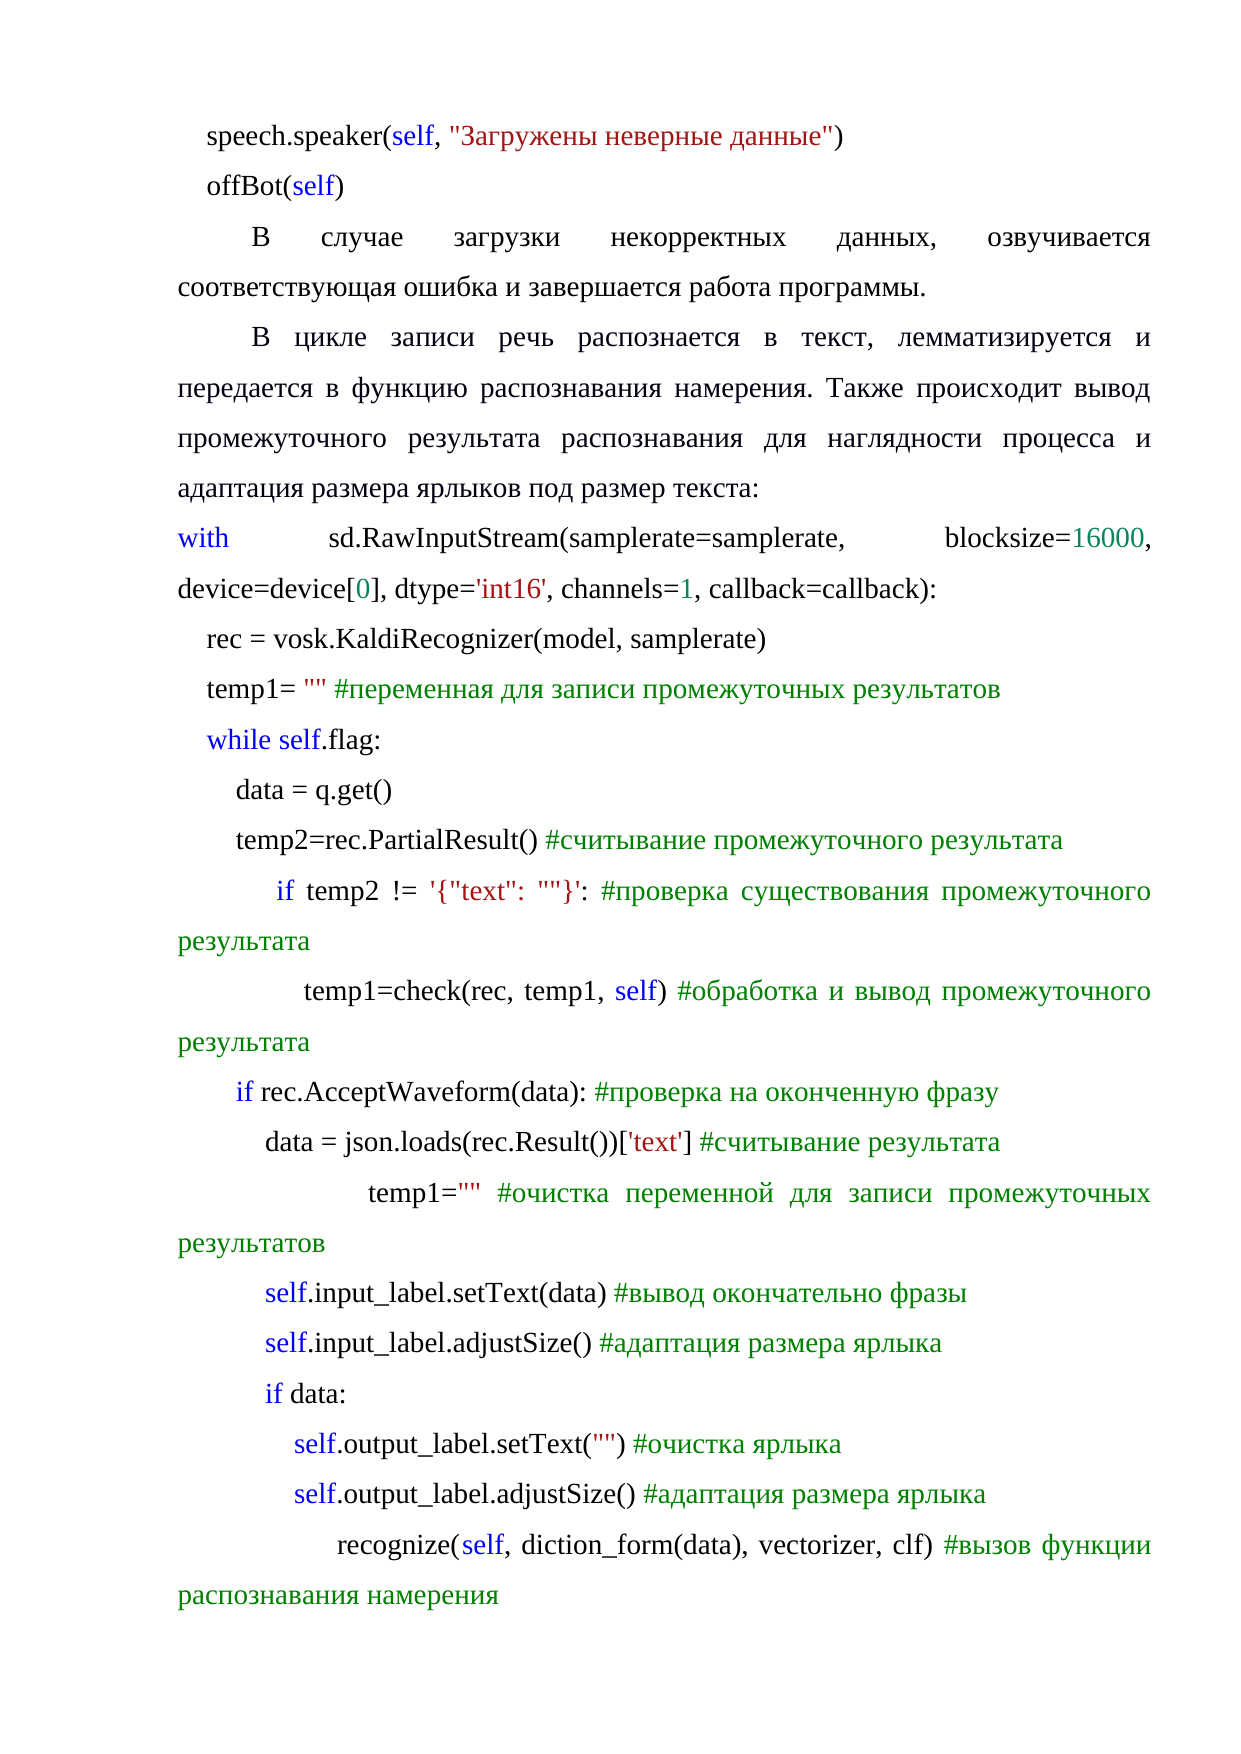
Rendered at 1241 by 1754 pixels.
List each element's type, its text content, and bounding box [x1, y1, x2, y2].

text self.input_label.adjustSize() #адаптация размера ярлыка [177, 1326, 1152, 1359]
text temp1="" #очистка переменной для записи промежуточных результатов [177, 1175, 1152, 1258]
text В цикле записи речь распознается в текст, лемматизируется и передается в функцию распознавания намерения. Также происходит вывод промежуточного результата распознавания для наглядности процесса и адаптация размера ярлыков под размер текста: [177, 319, 1152, 504]
text recognize(self, diction_form(data), vectorizer, clf) #вызов функции распознавания намерения [177, 1527, 1152, 1611]
text self.output_label.adjustSize() #адаптация размера ярлыка [177, 1477, 1152, 1510]
text В случае загрузки некорректных данных, озвучивается соответствующая ошибка и завершается работа программы. [177, 219, 1152, 303]
text while self.flag: [177, 722, 1152, 755]
text self.input_label.setText(data) #вывод окончательно фразы [177, 1275, 1152, 1309]
text if data: [177, 1376, 1152, 1409]
text data = q.get() [177, 772, 1152, 806]
text temp1= "" #переменная для записи промежуточных результатов [177, 672, 1152, 705]
text if temp2 != '{"text": ""}': #проверка существования промежуточного результата [177, 873, 1152, 957]
text data = json.loads(rec.Result())['text'] #считывание результата [177, 1124, 1152, 1158]
text offBot(self) [177, 168, 1152, 202]
text temp1=check(rec, temp1, self) #обработка и вывод промежуточного результата [177, 973, 1152, 1057]
text self.output_label.setText("") #очистка ярлыка [177, 1426, 1152, 1460]
text rec = vosk.KaldiRecognizer(model, samplerate) [177, 621, 1152, 655]
text if rec.AcceptWaveform(data): #проверка на оконченную фразу [177, 1074, 1152, 1108]
text with sd.RawInputStream(samplerate=samplerate, blocksize=16000, device=device[0], dtype='int16', channels=1, callback=callback): [177, 521, 1152, 604]
text speech.speaker(self, "Загружены неверные данные") [177, 118, 1152, 152]
text temp2=rec.PartialResult() #считывание промежуточного результата [177, 822, 1152, 856]
